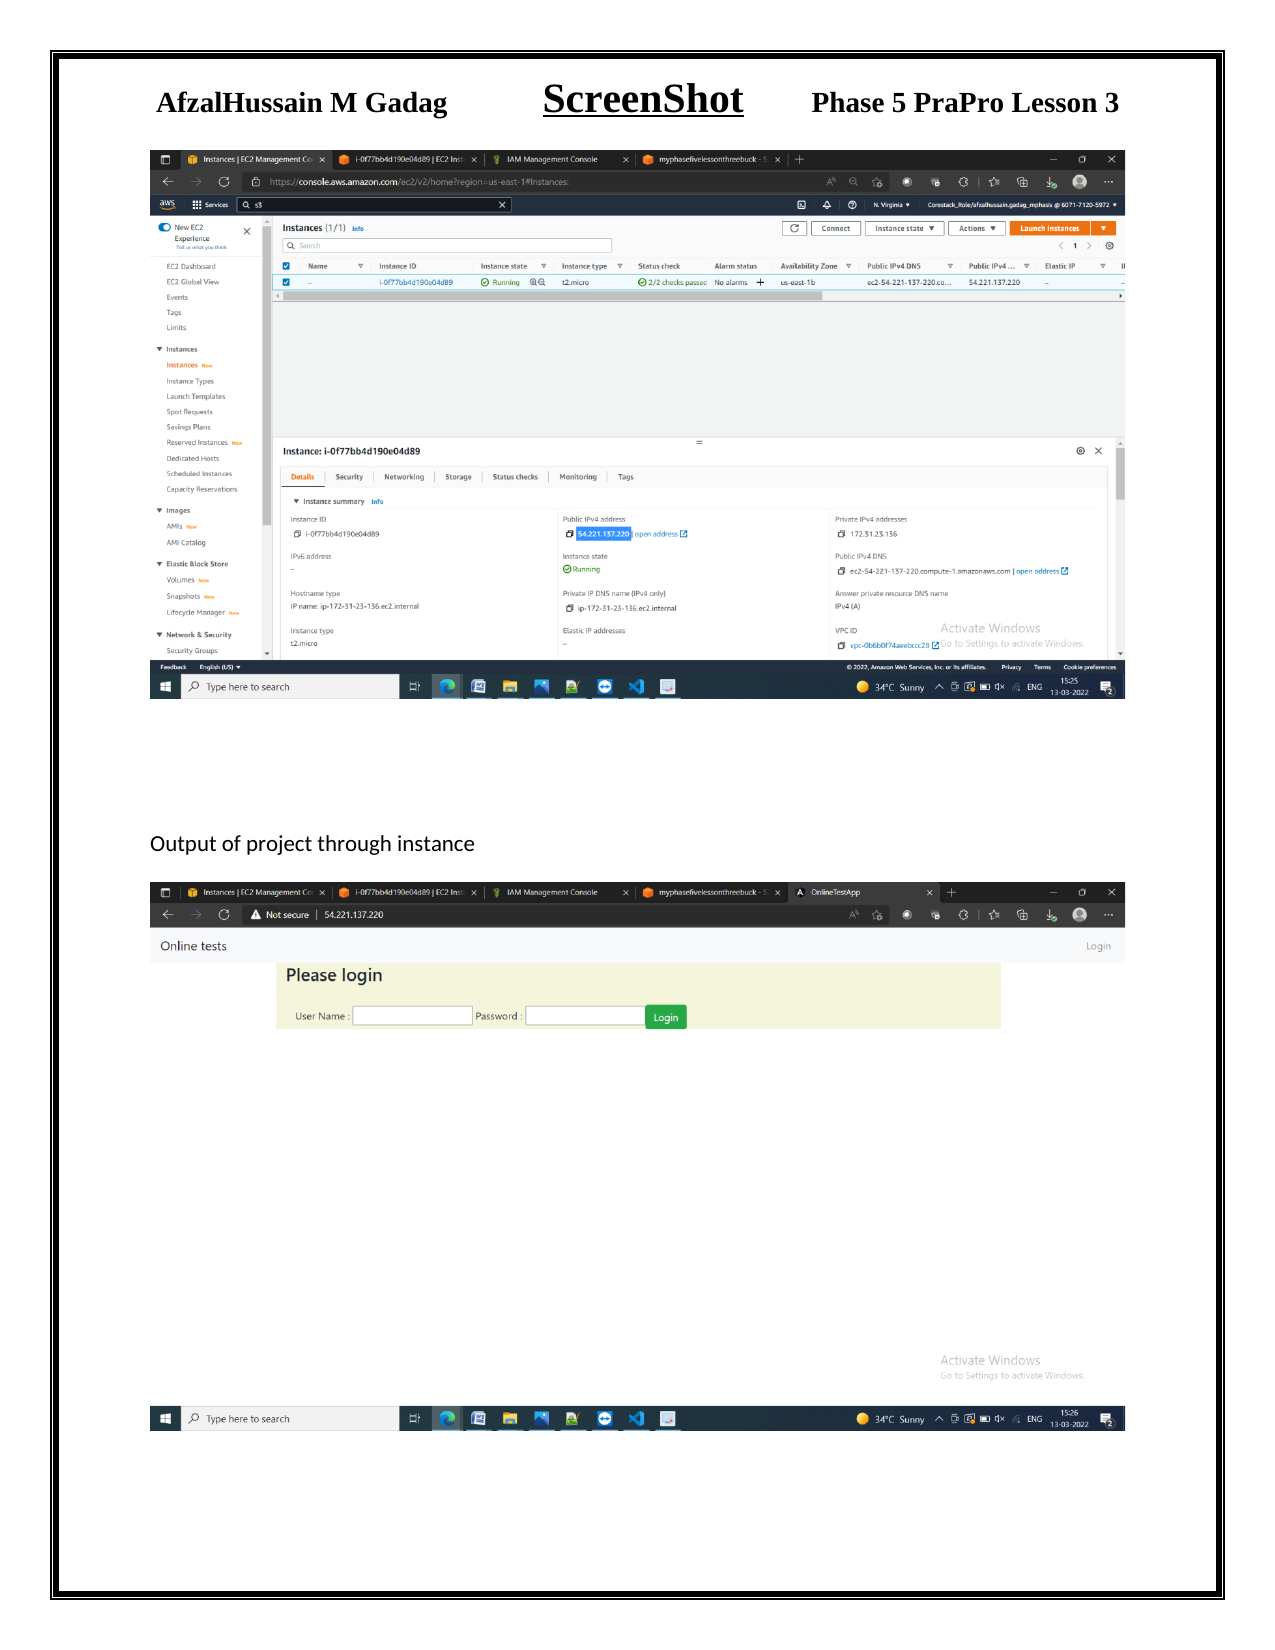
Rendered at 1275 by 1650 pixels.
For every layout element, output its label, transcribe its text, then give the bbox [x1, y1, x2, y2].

picture [150, 882, 1125, 1431]
text Output of project through instance [150, 829, 1125, 857]
picture [150, 150, 1125, 699]
